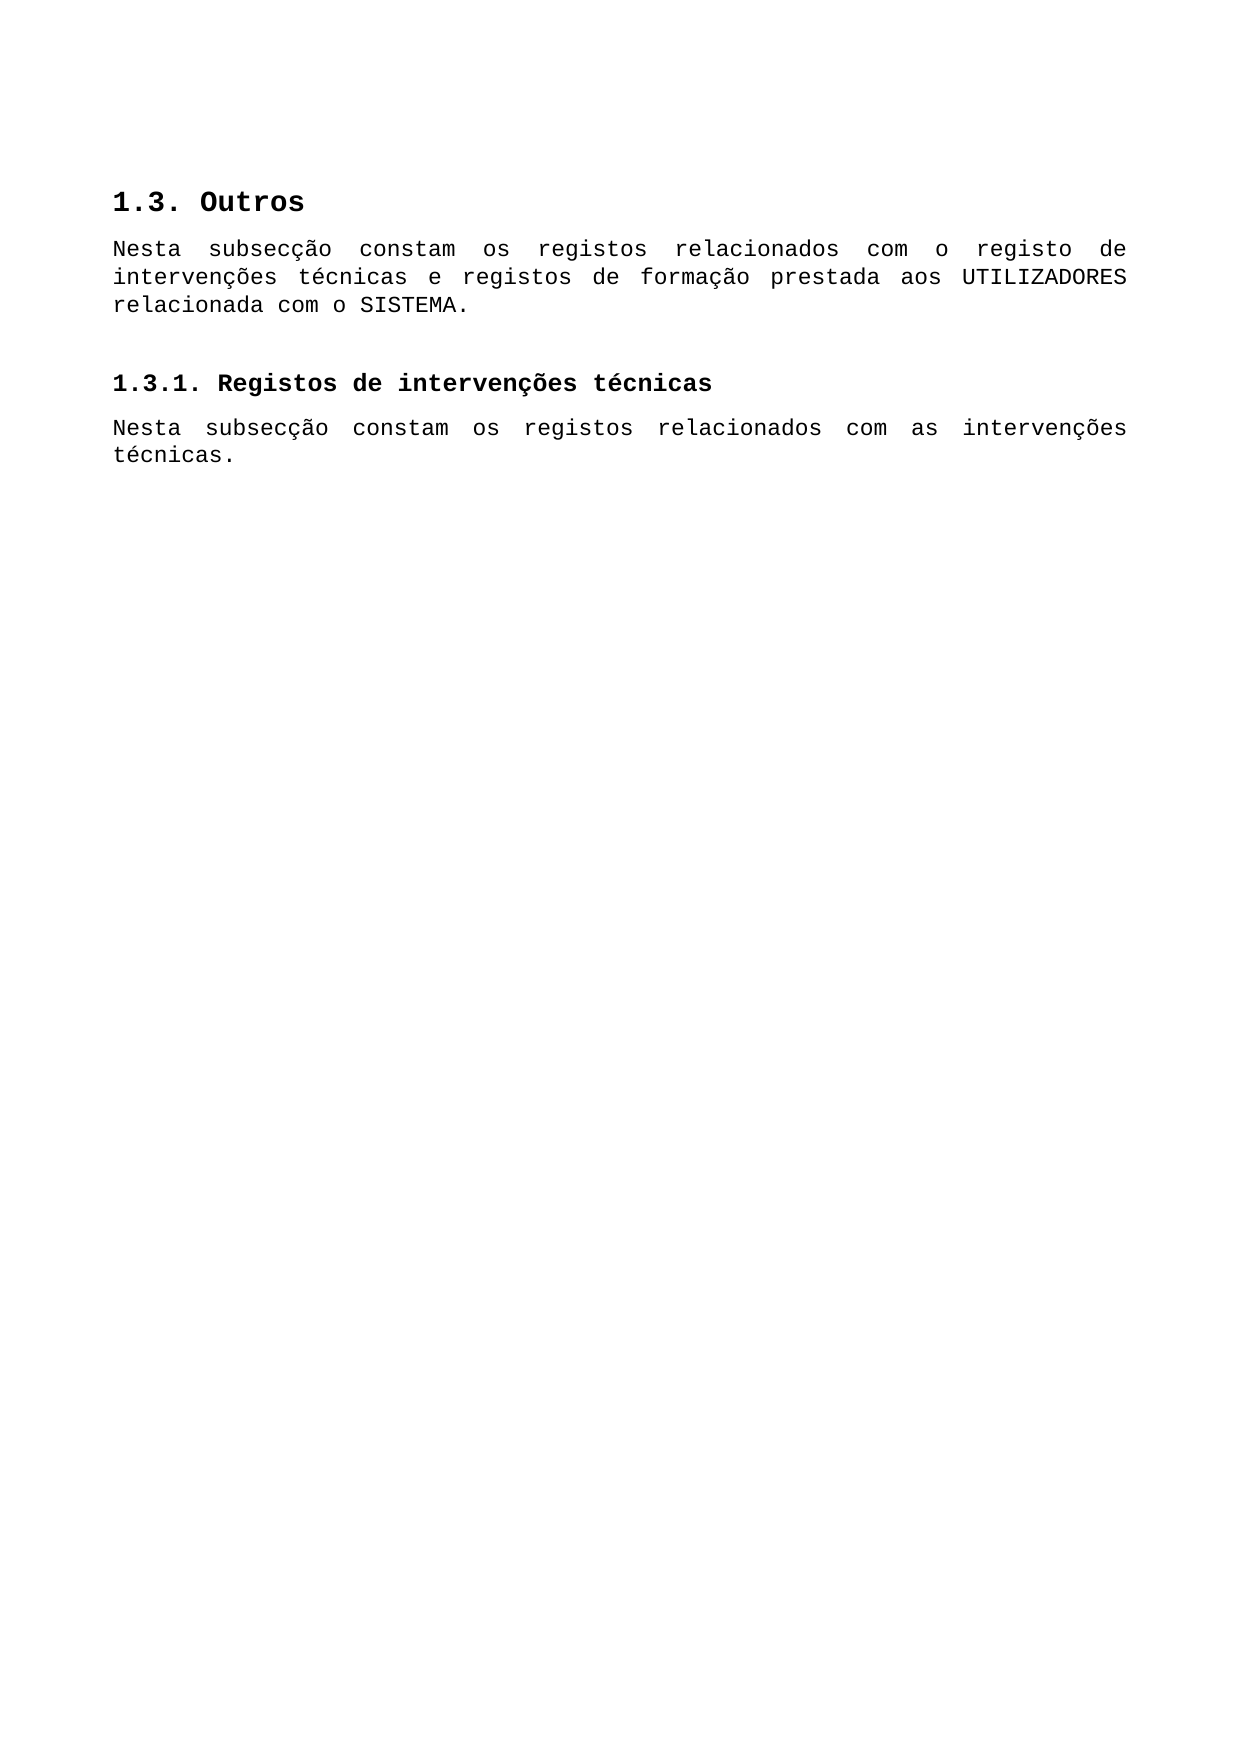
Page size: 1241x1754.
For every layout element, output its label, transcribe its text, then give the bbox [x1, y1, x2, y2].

text Nesta subsecção constam os registos relacionados com o registo de intervenções técnicas e registos de formação prestada aos UTILIZADORES relacionada com o SISTEMA. [112, 237, 1128, 319]
text Nesta subsecção constam os registos relacionados com as intervenções técnicas. [112, 416, 1128, 470]
text Registos de intervenções técnicas [112, 371, 1128, 399]
text Outros [112, 187, 1128, 221]
